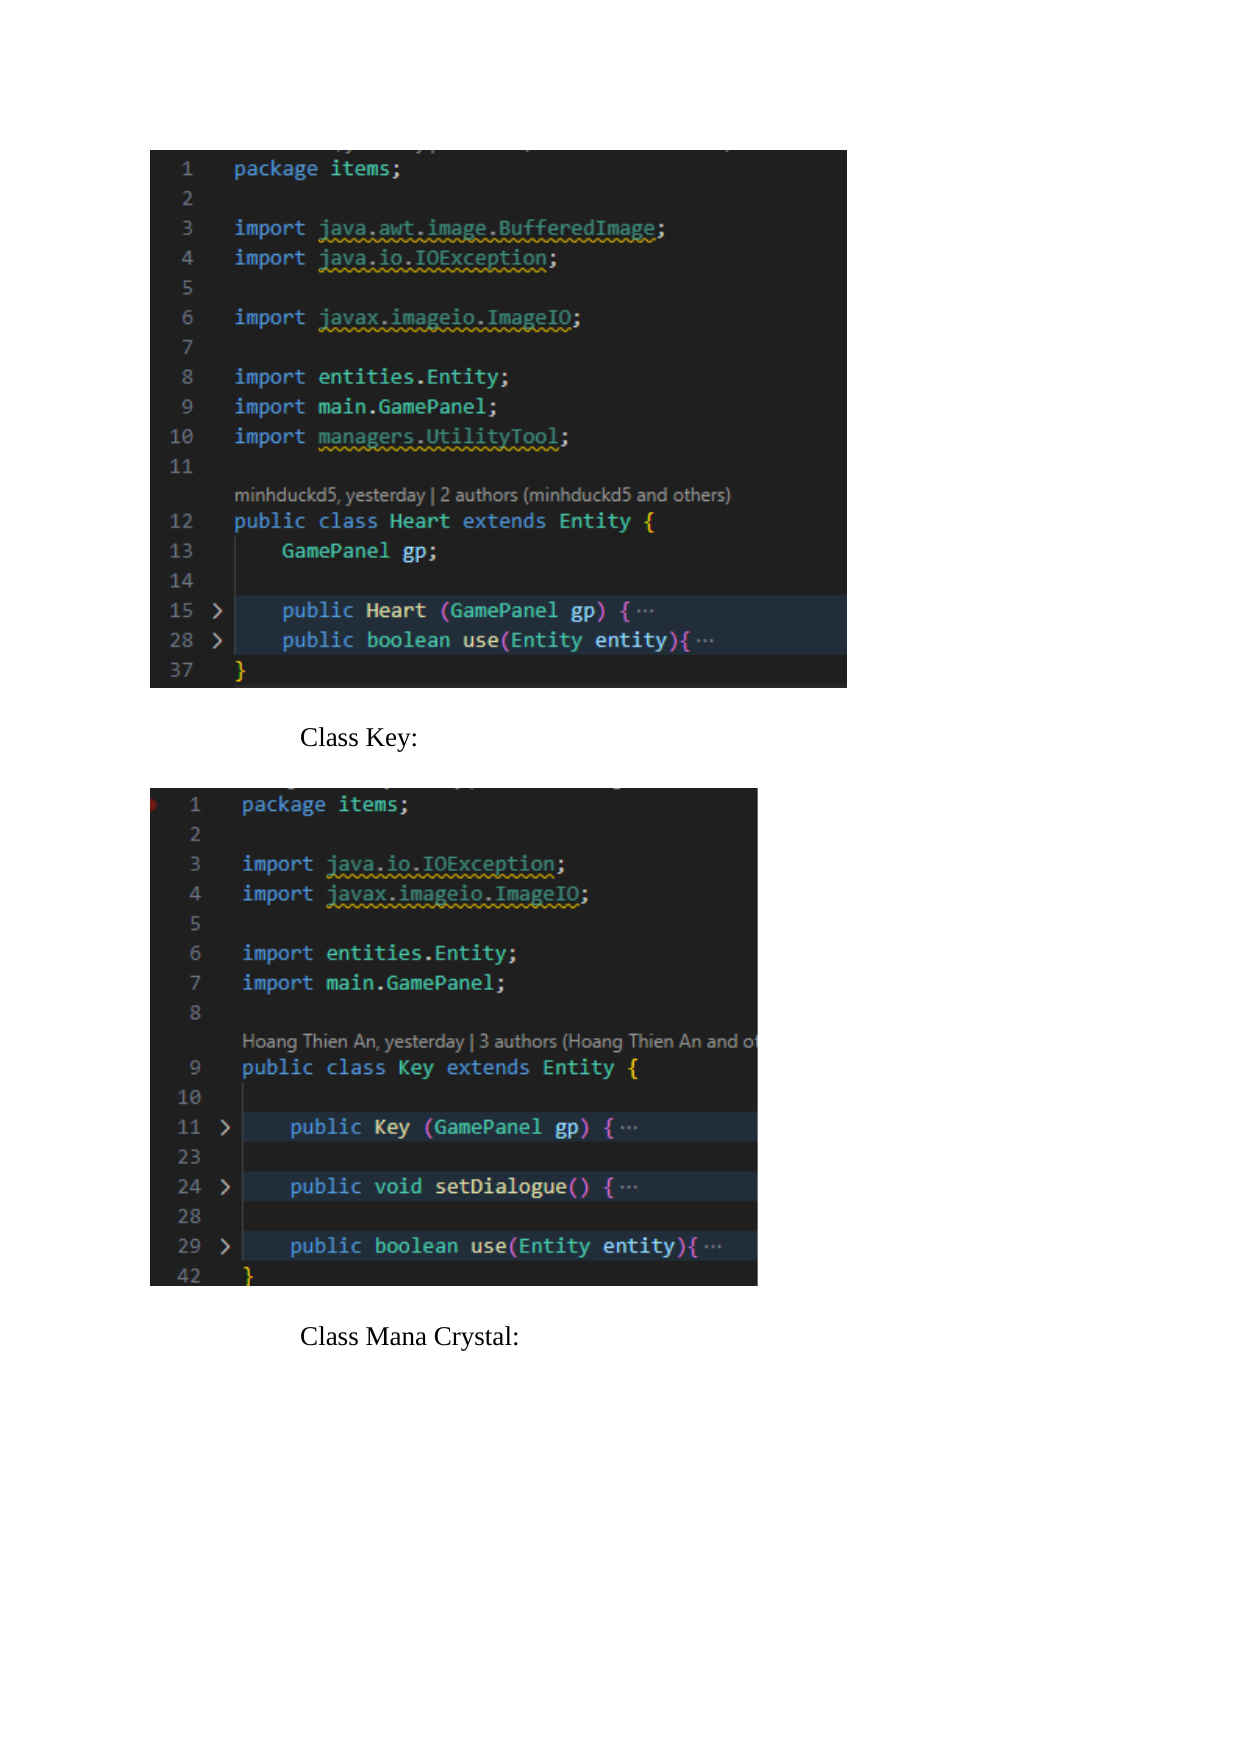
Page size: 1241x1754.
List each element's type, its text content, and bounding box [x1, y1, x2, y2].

picture [150, 150, 847, 688]
text Class Mana Crystal: [225, 1320, 1090, 1351]
text Class Key: [225, 721, 1090, 753]
picture [150, 788, 758, 1286]
